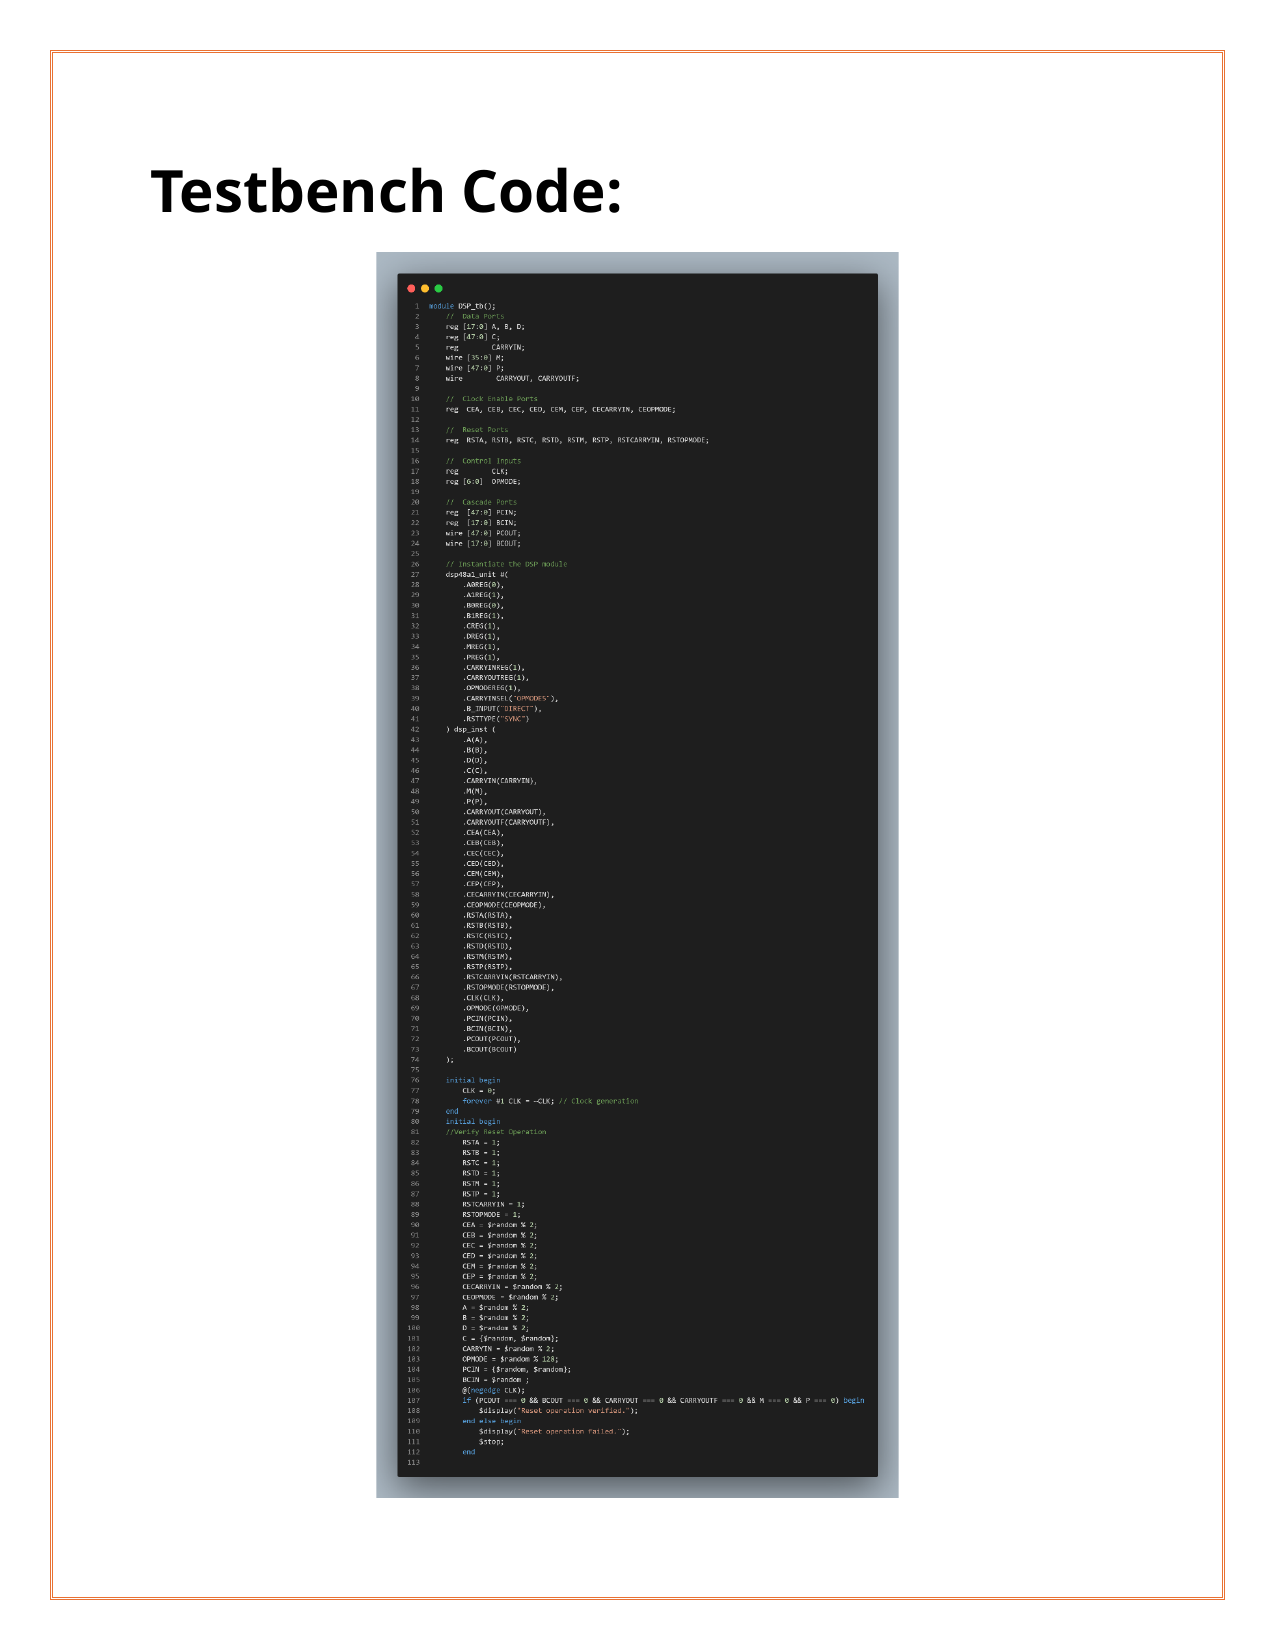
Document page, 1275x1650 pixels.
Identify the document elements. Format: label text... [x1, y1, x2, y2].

picture [376, 252, 899, 1498]
text Testbench Code: [150, 150, 1125, 229]
